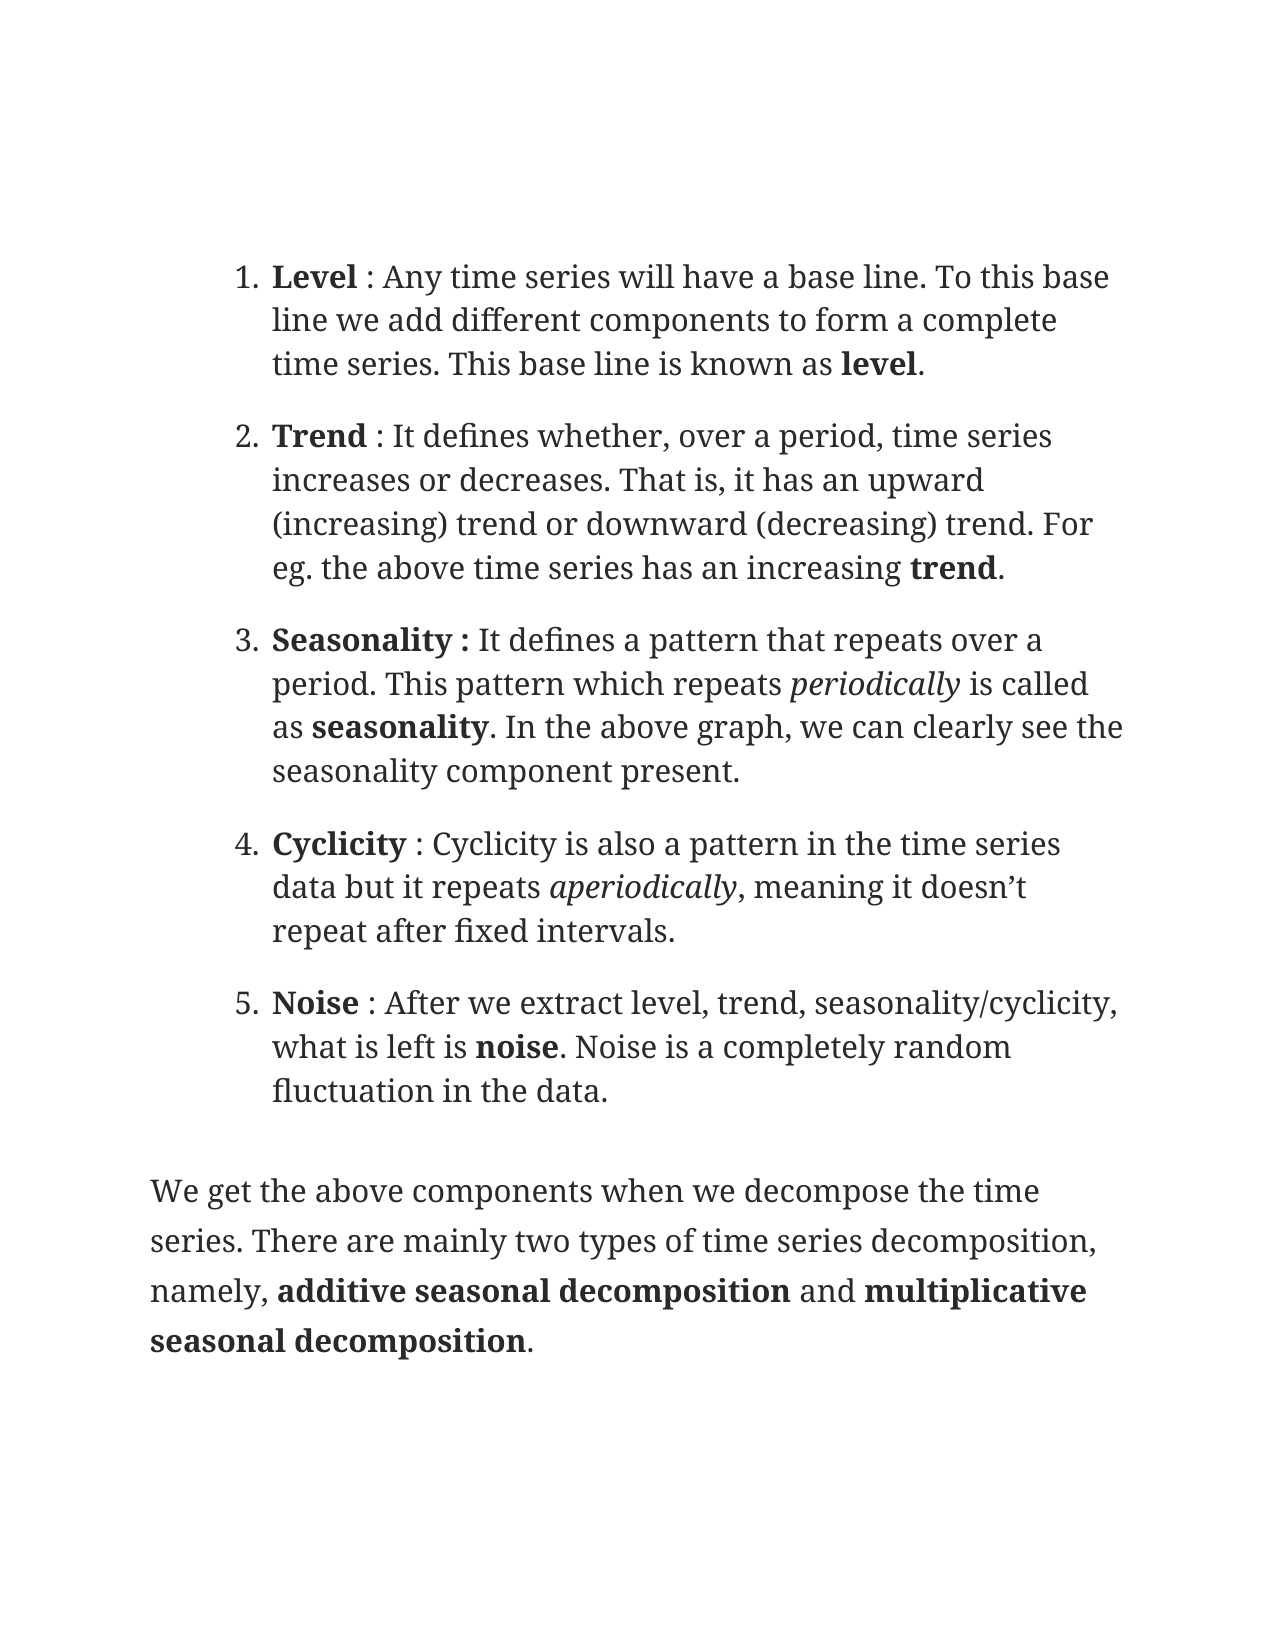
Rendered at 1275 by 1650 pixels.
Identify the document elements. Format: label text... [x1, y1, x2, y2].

list Noise : After we extract level, trend, seasonality/cyclicity, what is left is noise. Noise is a completely random fluctuation in the data. [234, 980, 1125, 1111]
list Level : Any time series will have a base line. To this base line we add different components to form a complete time series. This base line is known as level. [234, 253, 1125, 385]
text We get the above components when we decompose the time series. There are mainly two types of time series decomposition, namely, additive seasonal decomposition and multiplicative seasonal decomposition. [150, 1161, 1125, 1361]
list Seasonality : It defines a pattern that repeats over a period. This pattern which repeats periodically is called as seasonality. In the above graph, we can clearly see the seasonality component present. [234, 617, 1125, 792]
list Trend : It defines whether, over a period, time series increases or decreases. That is, it has an upward (increasing) trend or downward (decreasing) trend. For eg. the above time series has an increasing trend. [234, 413, 1125, 588]
list Cyclicity : Cyclicity is also a pattern in the time series data but it repeats aperiodically, meaning it doesn’t repeat after fixed intervals. [234, 820, 1125, 952]
